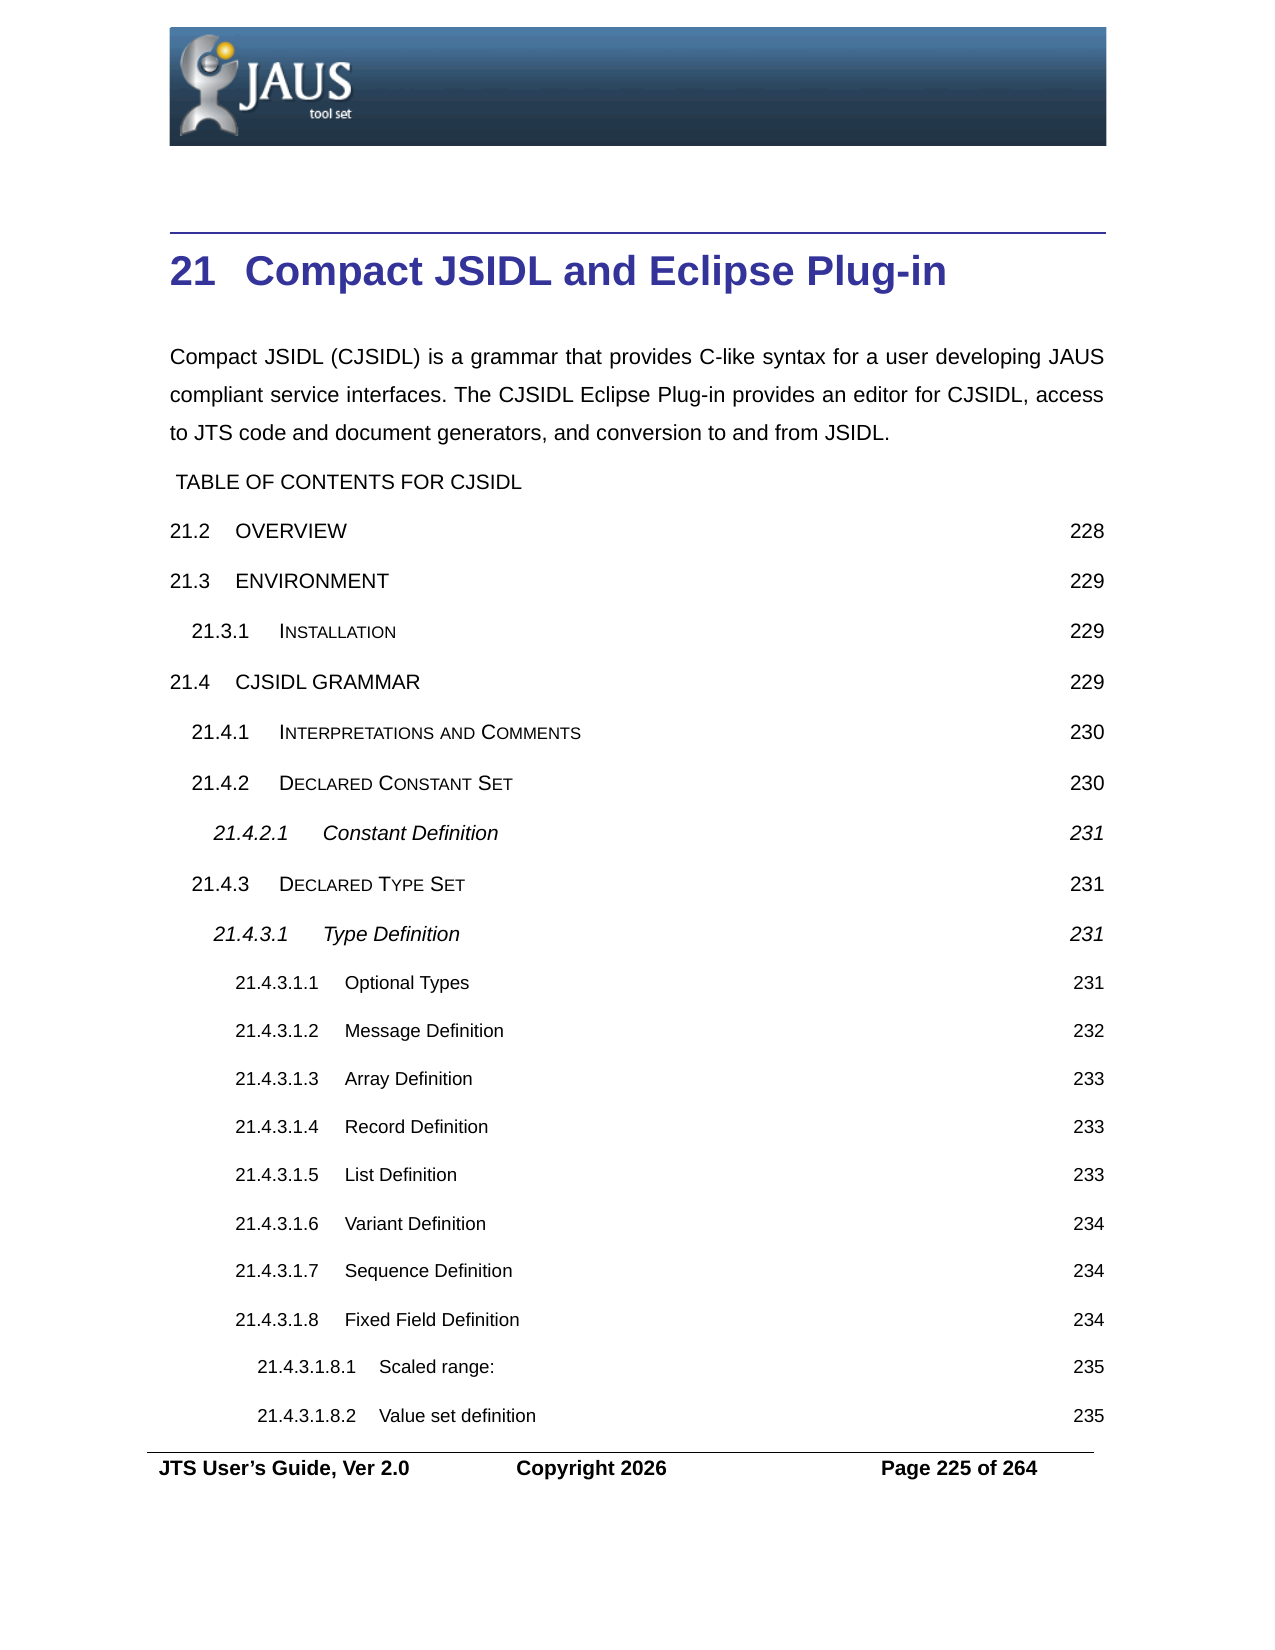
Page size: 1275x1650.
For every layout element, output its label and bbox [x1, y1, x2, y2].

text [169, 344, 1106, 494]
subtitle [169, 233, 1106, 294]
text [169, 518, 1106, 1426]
picture [169, 27, 1107, 146]
